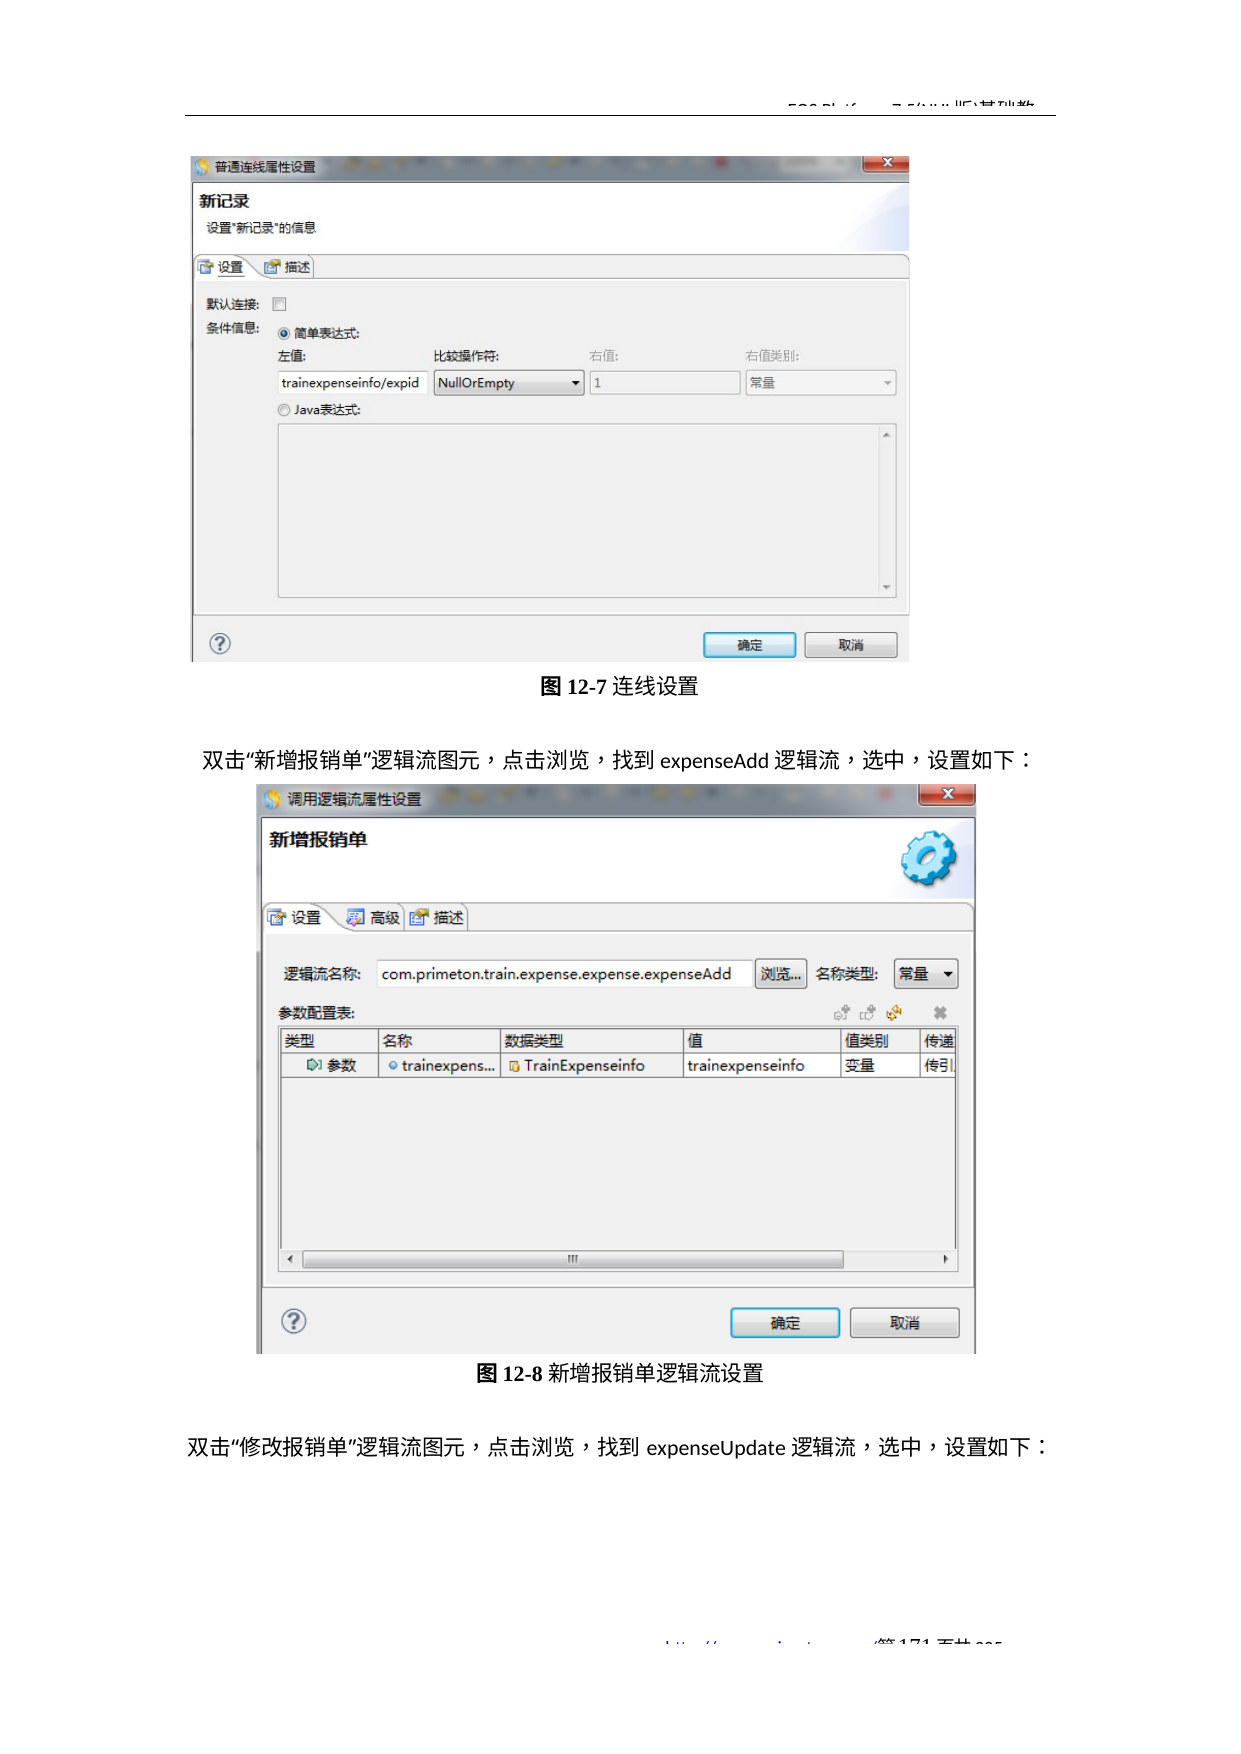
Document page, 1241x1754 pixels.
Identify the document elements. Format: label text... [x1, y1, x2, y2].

text 双击“新增报销单”逻辑流图元，点击浏览，找到expenseAdd 逻辑流，选中，设置如下： [176, 745, 1063, 775]
picture [256, 784, 977, 1354]
text 双击“修改报销单”逻辑流图元，点击浏览，找到 expenseUpdate 逻辑流，选中，设置如下： [129, 1432, 1111, 1462]
text 图12-7 连线设置 [176, 671, 1064, 701]
picture [190, 156, 910, 662]
